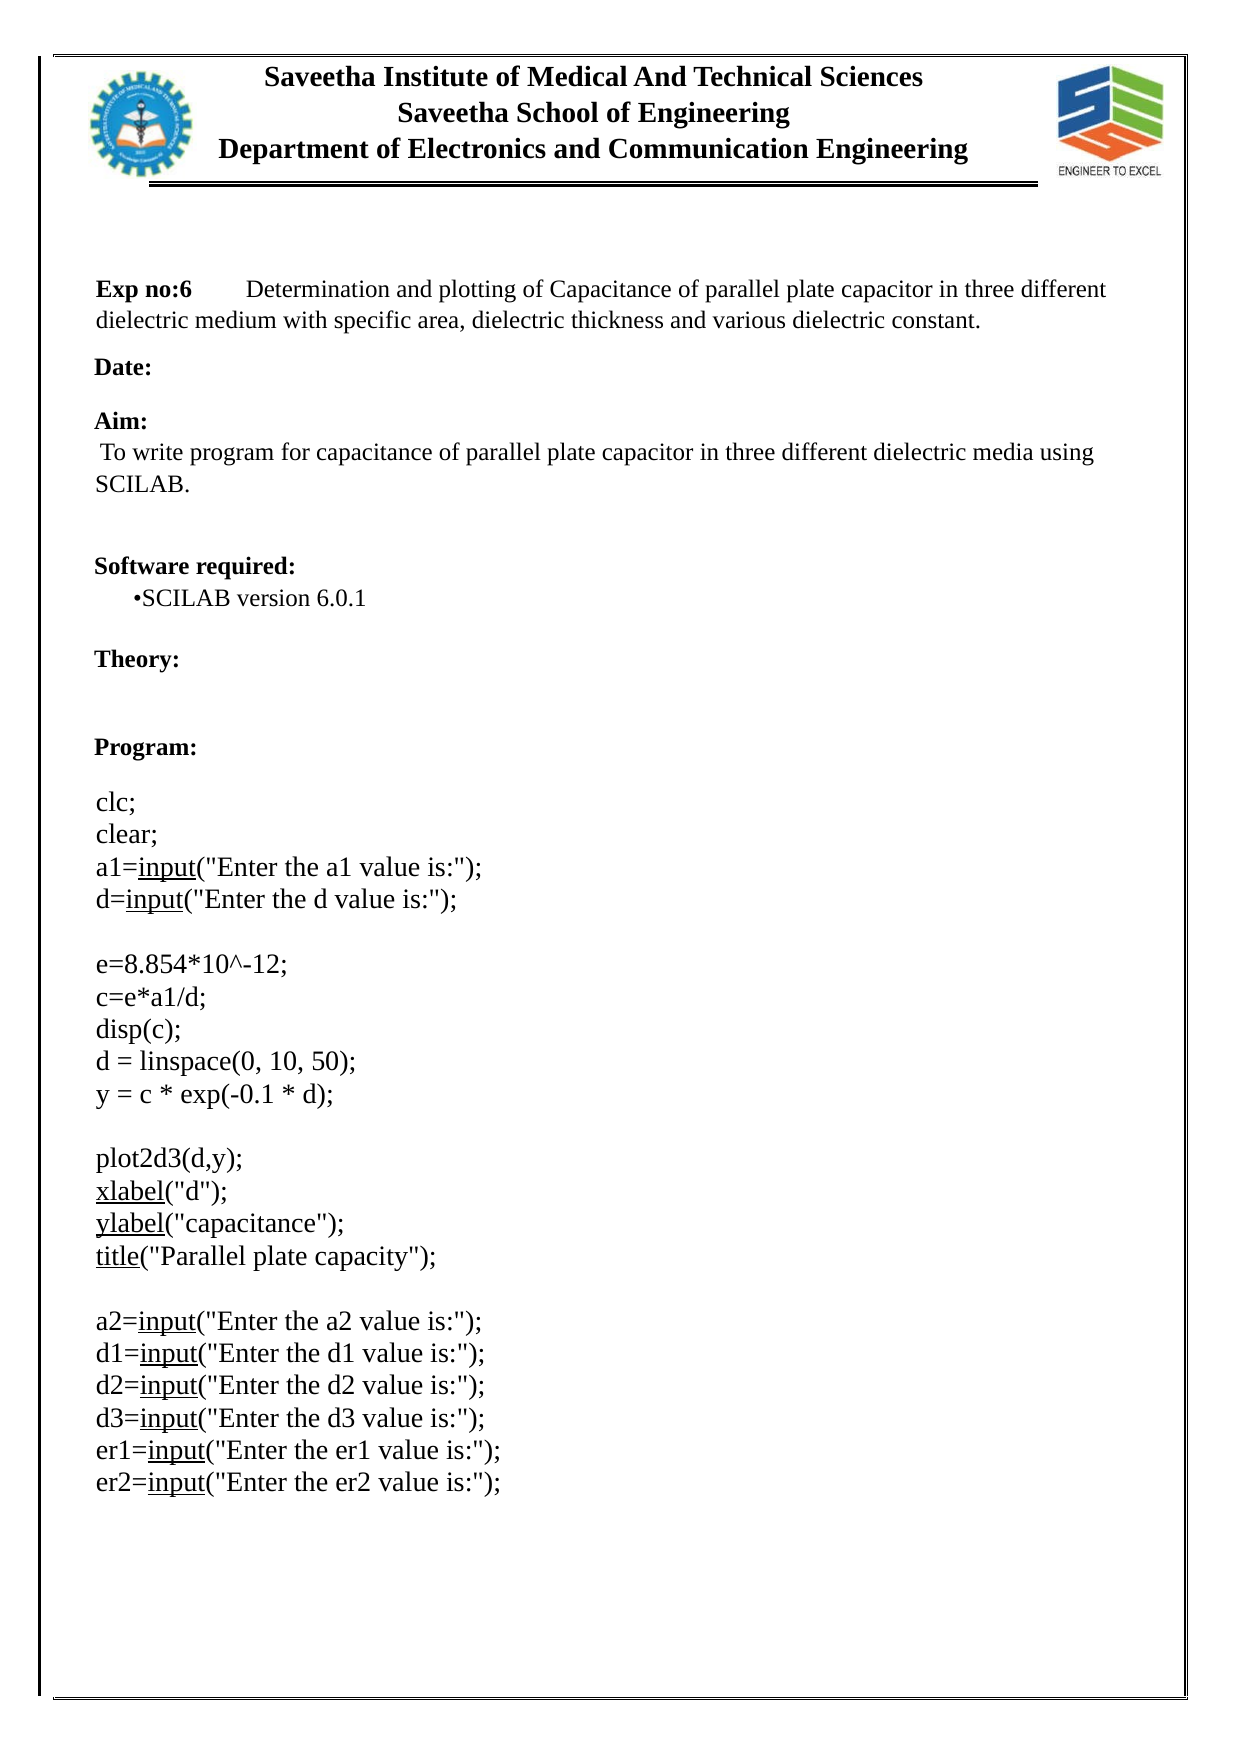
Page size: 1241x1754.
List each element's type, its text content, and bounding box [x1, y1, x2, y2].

text To write program for capacitance of parallel plate capacitor in three different dielectric media using SCILAB. [94, 437, 1158, 498]
text a1=input("Enter the a1 value is:"); [96, 850, 1158, 882]
text Theory: [94, 644, 1158, 672]
text •SCILAB version 6.0.1 [133, 583, 1158, 611]
text Program: [94, 732, 1158, 761]
text d1=input("Enter the d1 value is:"); [96, 1336, 1158, 1368]
text d3=input("Enter the d3 value is:"); [96, 1401, 1158, 1433]
text d=input("Enter the d value is:"); [96, 882, 1158, 915]
text a2=input("Enter the a2 value is:"); [96, 1303, 1158, 1336]
text disp(c); [96, 1012, 1158, 1044]
text Aim: [94, 406, 1158, 434]
text xlabel("d"); [96, 1174, 1158, 1206]
text clear; [96, 818, 1158, 850]
text d2=input("Enter the d2 value is:"); [96, 1368, 1158, 1401]
text er1=input("Enter the er1 value is:"); [96, 1433, 1158, 1466]
text plot2d3(d,y); [96, 1142, 1158, 1174]
text Software required: [94, 551, 1158, 580]
text Date: [94, 352, 1158, 381]
text clc; [96, 785, 1158, 818]
text ylabel("capacitance"); [96, 1206, 1158, 1239]
picture [88, 70, 197, 179]
text y = c * exp(-0.1 * d); [96, 1077, 1158, 1109]
text d = linspace(0, 10, 50); [96, 1044, 1158, 1077]
text c=e*a1/d; [96, 979, 1158, 1012]
text Exp no:6 Determination and plotting of Capacitance of parallel plate capacitor in three different dielectric medium with specific area, dielectric thickness and various dielectric constant. [96, 274, 1158, 333]
text er2=input("Enter the er2 value is:"); [96, 1466, 1158, 1498]
picture [1056, 64, 1164, 179]
text e=8.854*10^-12; [96, 947, 1158, 979]
text title("Parallel plate capacity"); [96, 1239, 1158, 1271]
